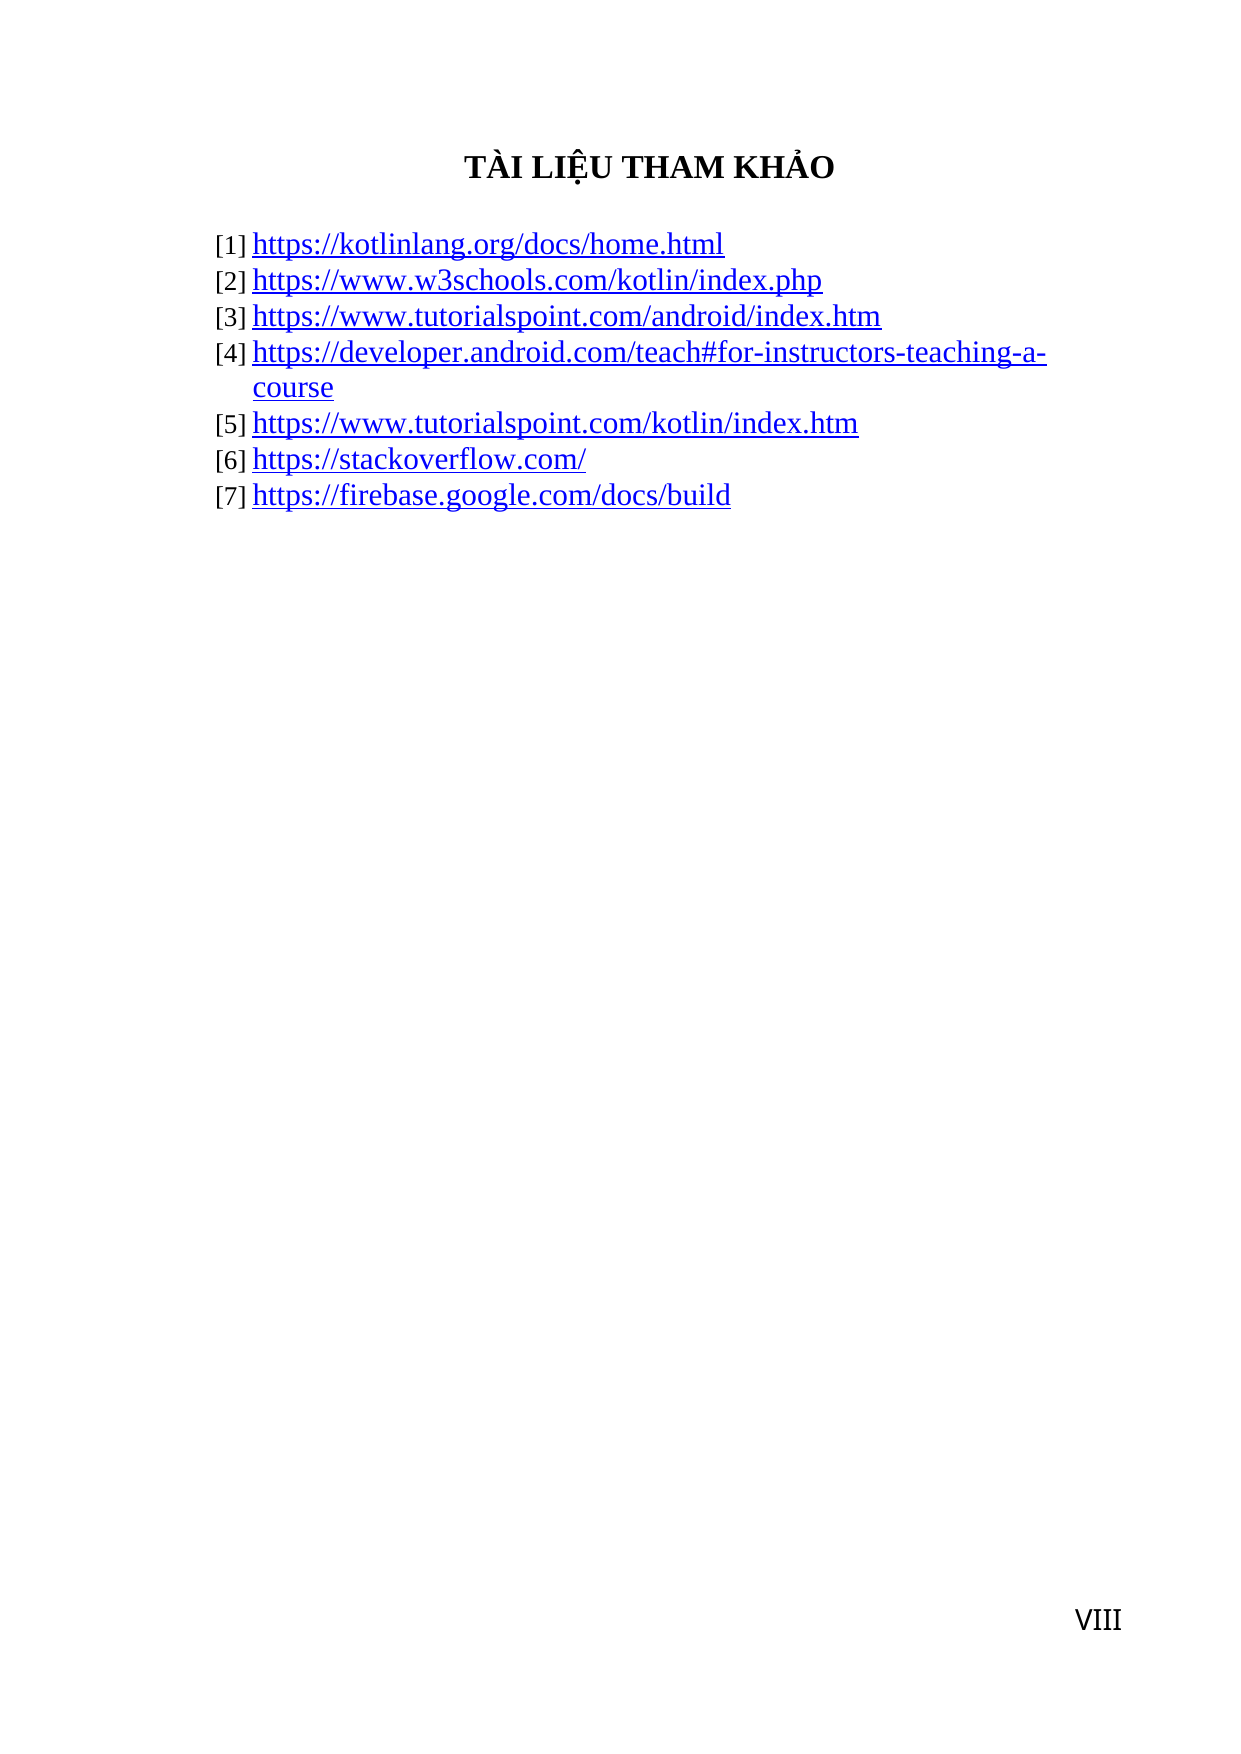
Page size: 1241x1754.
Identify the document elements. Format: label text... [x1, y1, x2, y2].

list https://firebase.google.com/docs/build [215, 477, 1122, 512]
list https://kotlinlang.org/docs/home.html [215, 225, 1122, 261]
list https://www.tutorialspoint.com/kotlin/index.htm [215, 405, 1122, 441]
list https://www.tutorialspoint.com/android/index.htm [215, 297, 1122, 333]
list https://developer.android.com/teach#for-instructors-teaching-a-course [215, 333, 1122, 405]
list https://stackoverflow.com/ [215, 441, 1122, 477]
list https://www.w3schools.com/kotlin/index.php [215, 261, 1122, 297]
subtitle TÀI LIỆU THAM KHẢO [177, 147, 1122, 185]
